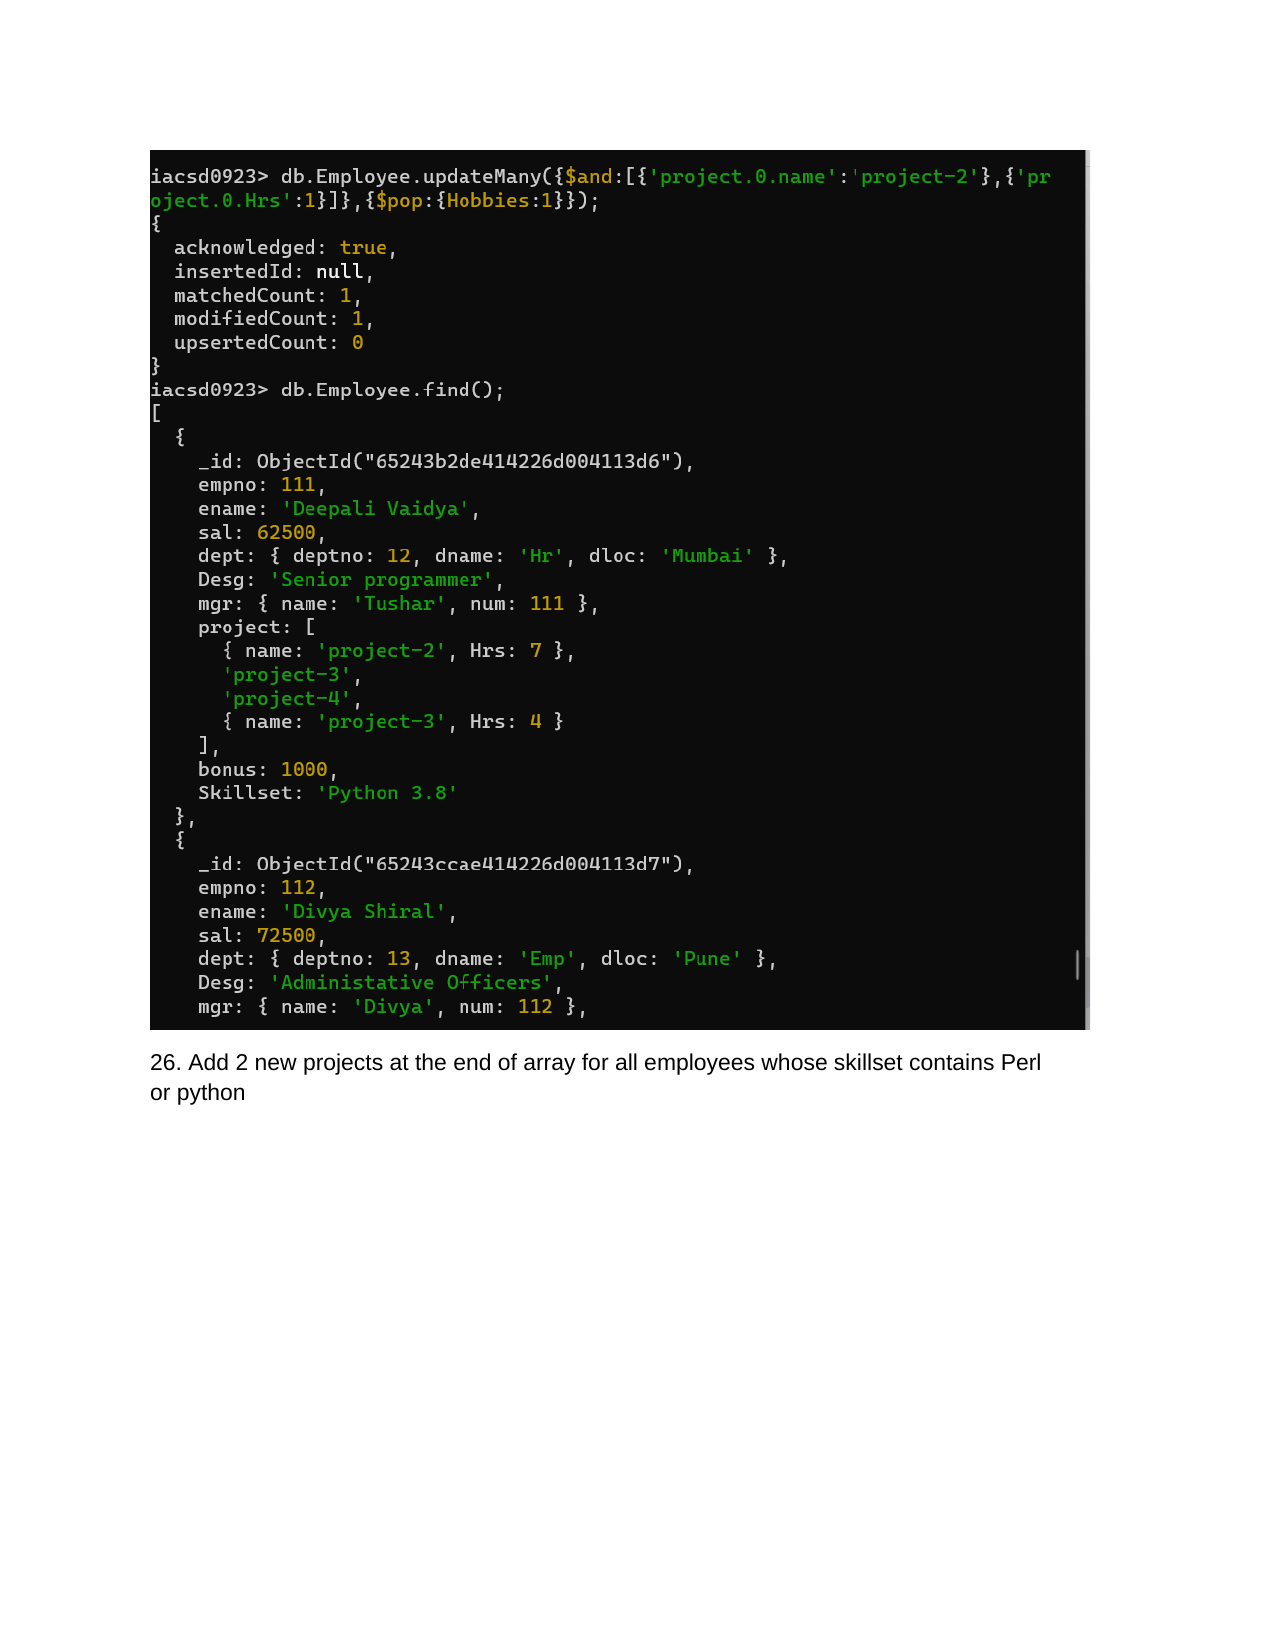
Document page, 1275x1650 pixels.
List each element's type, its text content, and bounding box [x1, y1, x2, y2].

picture [150, 150, 1091, 1030]
text 26. Add 2 new projects at the end of array for all employees whose skillset contains Perl [150, 1049, 1125, 1075]
text or python [150, 1079, 1125, 1105]
